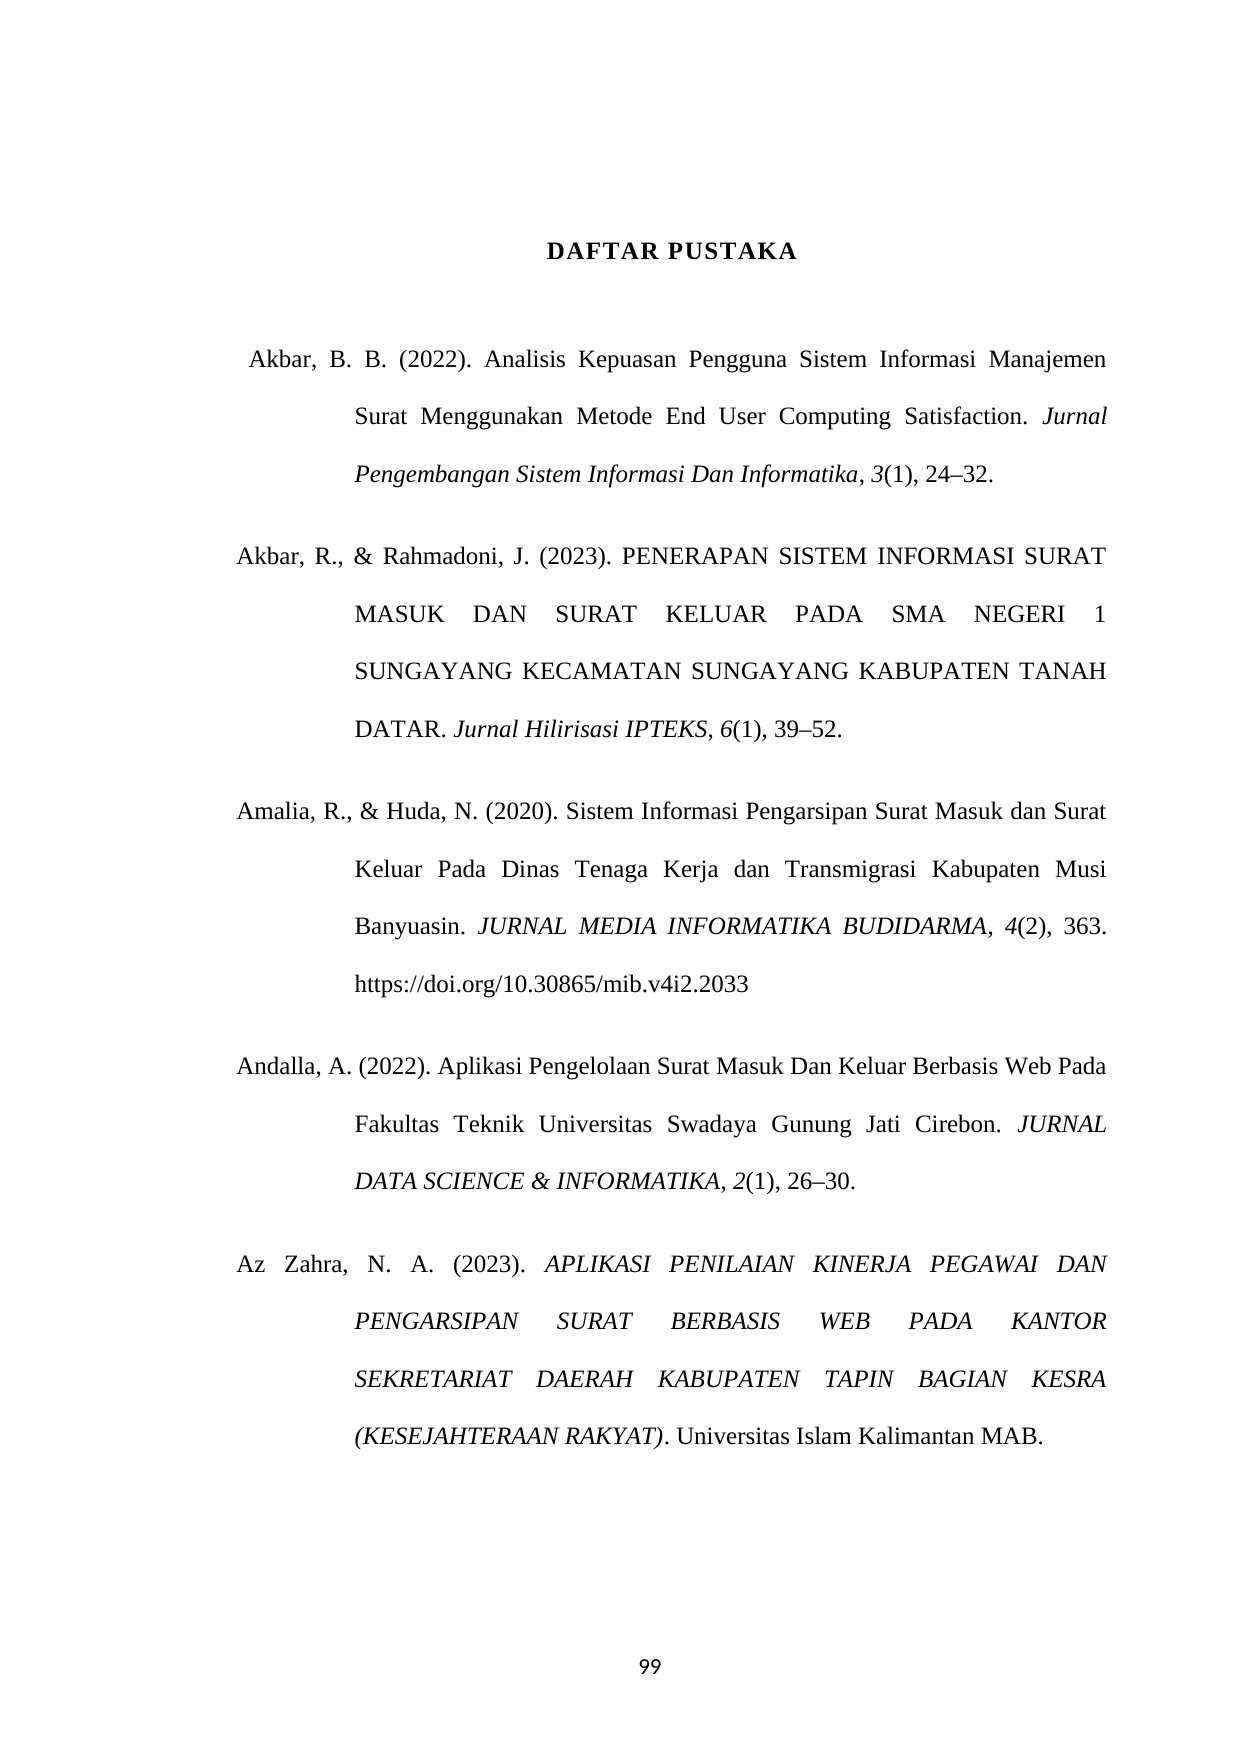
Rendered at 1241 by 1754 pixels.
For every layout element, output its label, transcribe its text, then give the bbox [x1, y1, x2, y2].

text Akbar, B. B. (2022). Analisis Kepuasan Pengguna Sistem Informasi Manajemen Surat Menggunakan Metode End User Computing Satisfaction. Jurnal Pengembangan Sistem Informasi Dan Informatika, 3(1), 24–32. [236, 344, 1107, 487]
text Az Zahra, N. A. (2023). APLIKASI PENILAIAN KINERJA PEGAWAI DAN PENGARSIPAN SURAT BERBASIS WEB PADA KANTOR SEKRETARIAT DAERAH KABUPATEN TAPIN BAGIAN KESRA (KESEJAHTERAAN RAKYAT). Universitas Islam Kalimantan MAB. [236, 1249, 1107, 1450]
title DAFTAR PUSTAKA [236, 236, 1107, 265]
text Akbar, R., & Rahmadoni, J. (2023). PENERAPAN SISTEM INFORMASI SURAT MASUK DAN SURAT KELUAR PADA SMA NEGERI 1 SUNGAYANG KECAMATAN SUNGAYANG KABUPATEN TANAH DATAR. Jurnal Hilirisasi IPTEKS, 6(1), 39–52. [236, 541, 1107, 742]
text Andalla, A. (2022). Aplikasi Pengelolaan Surat Masuk Dan Keluar Berbasis Web Pada Fakultas Teknik Universitas Swadaya Gunung Jati Cirebon. JURNAL DATA SCIENCE & INFORMATIKA, 2(1), 26–30. [236, 1051, 1107, 1195]
text Amalia, R., & Huda, N. (2020). Sistem Informasi Pengarsipan Surat Masuk dan Surat Keluar Pada Dinas Tenaga Kerja dan Transmigrasi Kabupaten Musi Banyuasin. JURNAL MEDIA INFORMATIKA BUDIDARMA, 4(2), 363. https://doi.org/10.30865/mib.v4i2.2033 [236, 796, 1107, 997]
